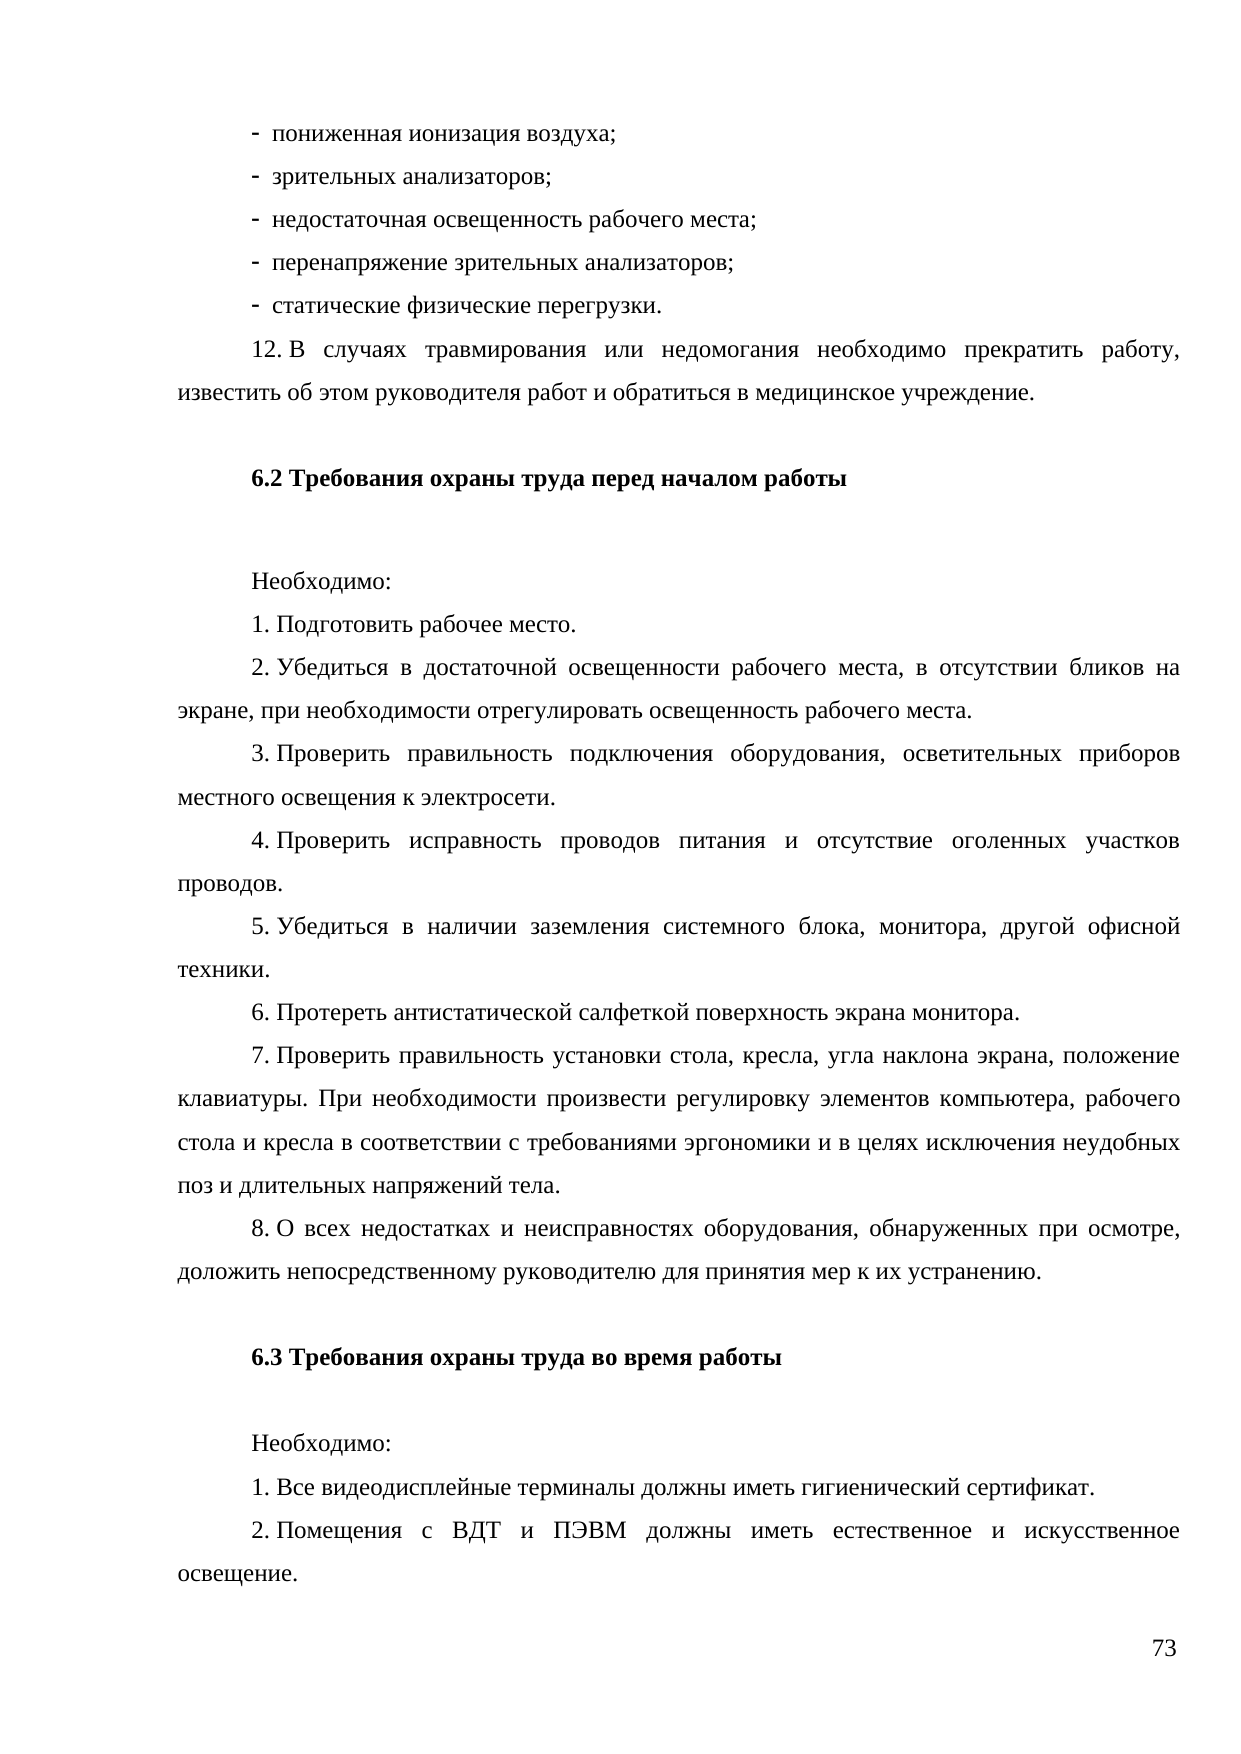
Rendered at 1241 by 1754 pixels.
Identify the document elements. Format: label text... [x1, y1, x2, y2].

list Протереть антистатической салфеткой поверхность экрана монитора. [177, 997, 1181, 1026]
text Необходимо: [215, 566, 1181, 595]
list Убедиться в наличии заземления системного блока, монитора, другой офисной техники. [177, 911, 1181, 983]
list Все видеодисплейные терминалы должны иметь гигиенический сертификат. [177, 1472, 1181, 1500]
list перенапряжение зрительных анализаторов; [177, 247, 1181, 276]
list О всех недостатках и неисправностях оборудования, обнаруженных при осмотре, доложить непосредственному руководителю для принятия мер к их устранению. [177, 1213, 1181, 1285]
list пониженная ионизация воздуха; [177, 118, 1181, 147]
list Подготовить рабочее место. [177, 609, 1181, 638]
text 6.3 Требования охраны труда во время работы [251, 1299, 1181, 1371]
text Необходимо: [177, 1428, 1181, 1457]
list зрительных анализаторов; [177, 161, 1181, 190]
list Проверить правильность установки стола, кресла, угла наклона экрана, положение клавиатуры. При необходимости произвести регулировку элементов компьютера, рабочего стола и кресла в соответствии с требованиями эргономики и в целях исключения неудобных поз и длительных напряжений тела. [177, 1040, 1181, 1198]
list Проверить исправность проводов питания и отсутствие оголенных участков проводов. [177, 825, 1181, 897]
list Проверить правильность подключения оборудования, осветительных приборов местного освещения к электросети. [177, 738, 1181, 810]
list 6.2 Требования охраны труда перед началом работы [251, 420, 1181, 492]
list Убедиться в достаточной освещенности рабочего места, в отсутствии бликов на экране, при необходимости отрегулировать освещенность рабочего места. [177, 652, 1181, 724]
list недостаточная освещенность рабочего места; [177, 204, 1181, 233]
list статические физические перегрузки. [177, 291, 1181, 319]
list В случаях травмирования или недомогания необходимо прекратить работу, известить об этом руководителя работ и обратиться в медицинское учреждение. [177, 334, 1181, 406]
list Помещения с ВДТ и ПЭВМ должны иметь естественное и искусственное освещение. [177, 1515, 1181, 1587]
